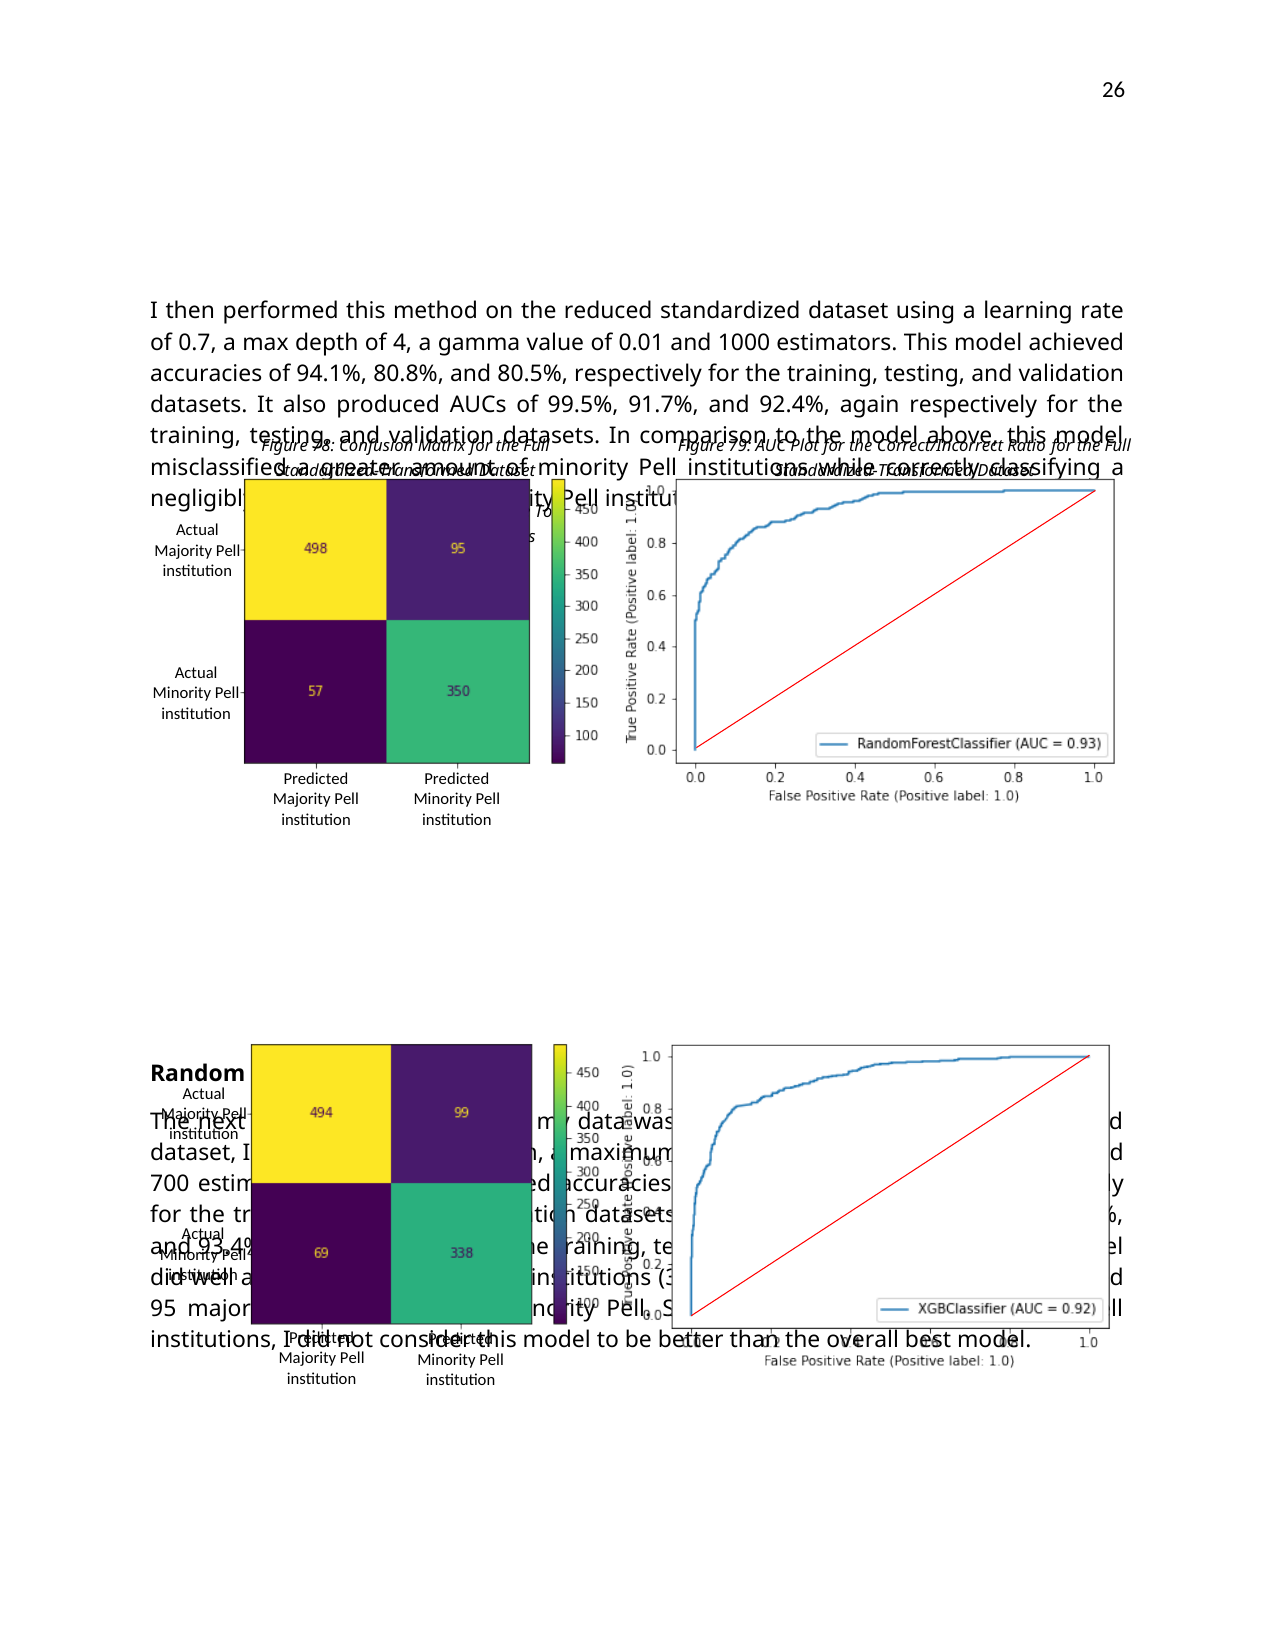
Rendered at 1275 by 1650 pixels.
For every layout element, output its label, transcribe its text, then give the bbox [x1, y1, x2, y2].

text The next method I used to classify my data was random forest. For the full standardized dataset, I used the entropy criterion, a maximum depth of 6, a minimum leaf size of 6, and 700 estimators. This model achieved accuracies of 97.8%, 84.3%, and 83.9%, respectively for the training, testing, and validation datasets. It also produced AUCs of 99.9%, 93.4%, and 93.4%, again respectively for the training, testing, and validation datasets. This model did well at classifying minority Pell institutions (350 correct, 57 incorrect) but misclassified 95 majority Pell institutions as minority Pell. Since the goal is to classify majority Pell institutions, I did not consider this model to be better than the overall best model. [150, 1105, 601, 1355]
picture [234, 433, 1170, 810]
picture [243, 999, 1165, 1375]
text I then performed this method on the reduced standardized dataset using a learning rate of 0.7, a max depth of 4, a gamma value of 0.01 and 1000 estimators. This model achieved accuracies of 94.1%, 80.8%, and 80.5%, respectively for the training, testing, and validation datasets. It also produced AUCs of 99.5%, 91.7%, and 92.4%, again respectively for the training, testing, and validation datasets. In comparison to the model above, this model misclassified a greater amount of minority Pell institutions while correctly classifying a negligibly greater amount of majority Pell institutions. [150, 294, 1125, 513]
text Random Forest. [150, 1057, 243, 1088]
